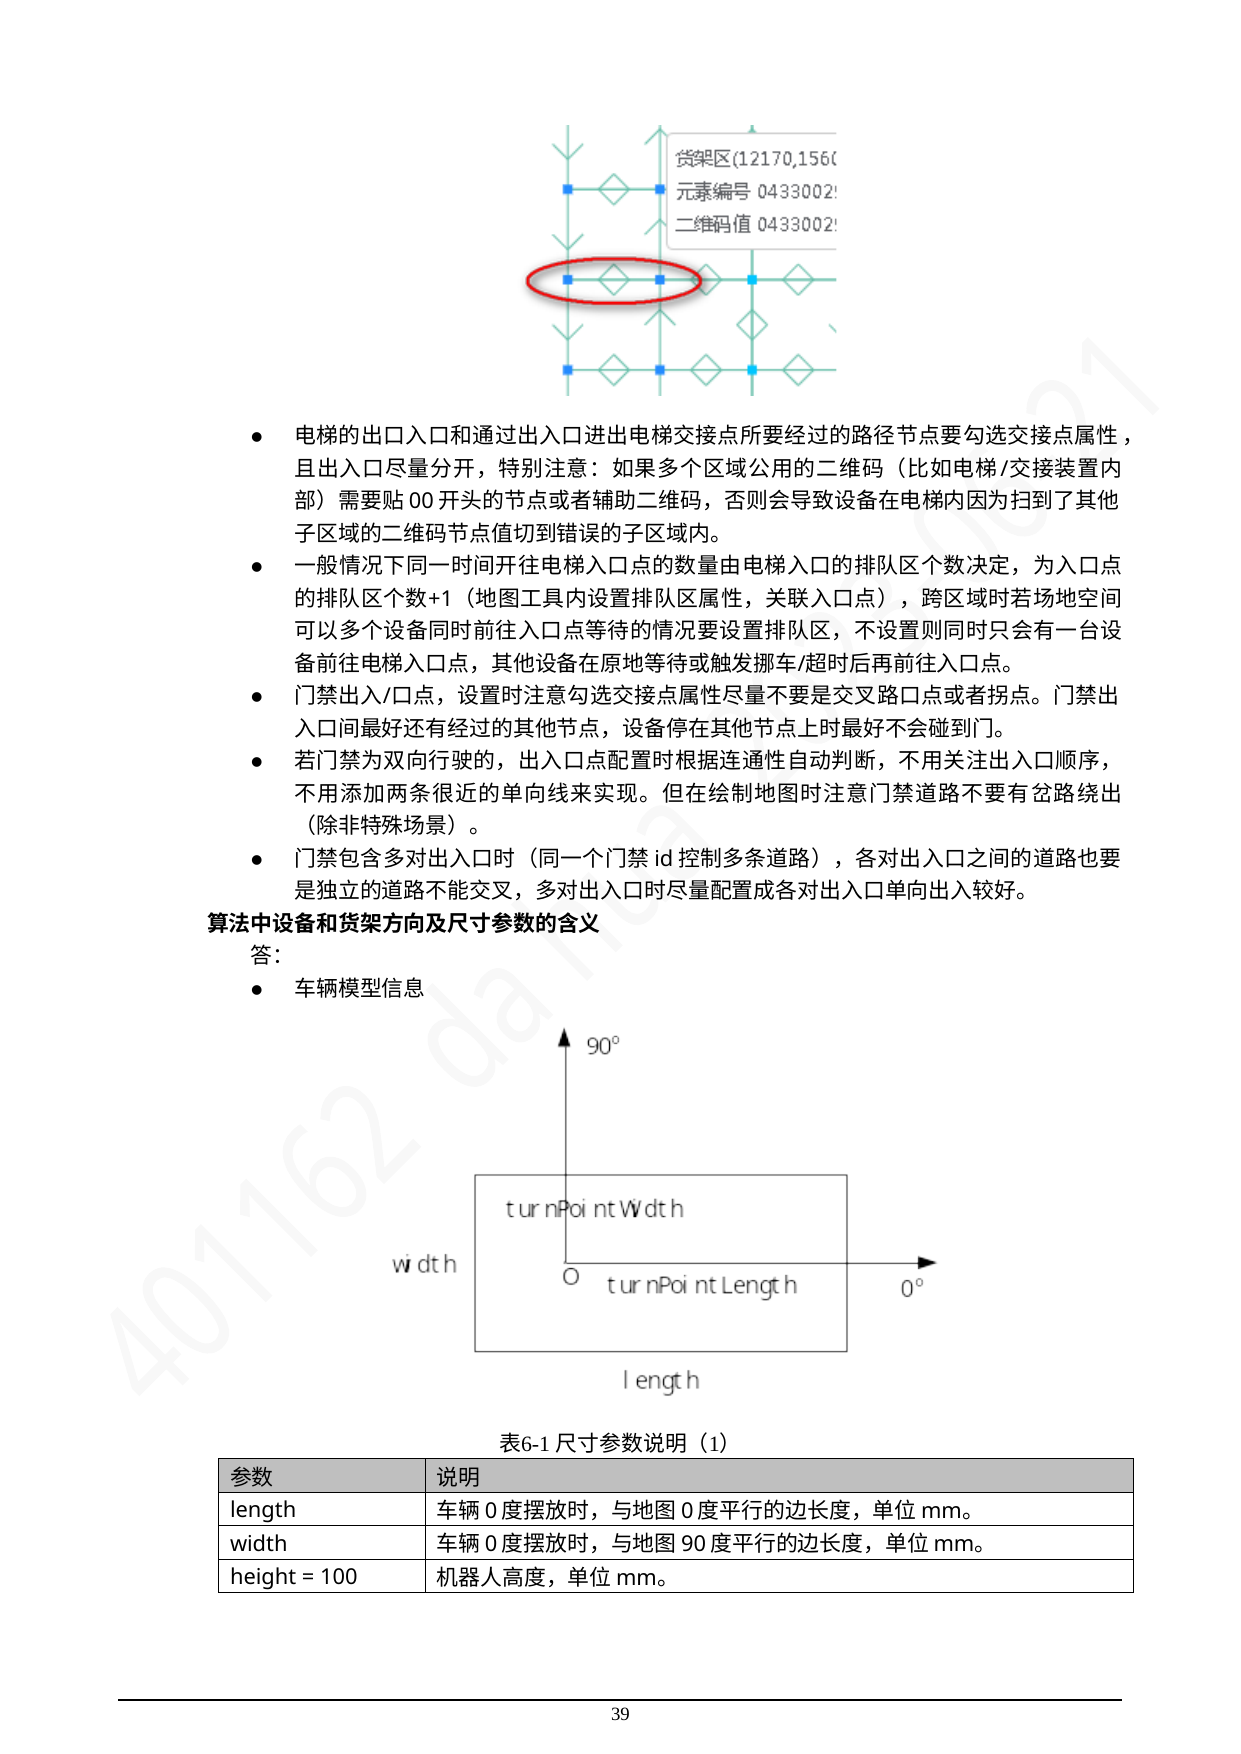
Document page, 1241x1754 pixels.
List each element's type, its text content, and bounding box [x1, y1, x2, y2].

text 车辆模型信息 [250, 971, 1122, 1003]
text 门禁出入/口点，设置时注意勾选交接点属性尽量不要是交叉路口点或者拐点。门禁出入口间最好还有经过的其他节点，设备停在其他节点上时最好不会碰到门。 [250, 678, 1122, 743]
table_cell 车辆0度摆放时，与地图0度平行的边长度，单位mm。 [426, 1493, 1133, 1525]
text 电梯的出口入口和通过出入口进出电梯交接点所要经过的路径节点要勾选交接点属性，且出入口尽量分开，特别注意：如果多个区域公用的二维码（比如电梯/交接装置内部）需要贴00开头的节点或者辅助二维码，否则会导致设备在电梯内因为扫到了其他子区域的二维码节点值切到错误的子区域内。 [250, 418, 1122, 548]
table_cell length [219, 1493, 425, 1525]
text 一般情况下同一时间开往电梯入口点的数量由电梯入口的排队区个数决定，为入口点的排队区个数+1（地图工具内设置排队区属性，关联入口点），跨区域时若场地空间可以多个设备同时前往入口点等待的情况要设置排队区，不设置则同时只会有一台设备前往电梯入口点，其他设备在原地等待或触发挪车/超时后再前往入口点。 [250, 548, 1122, 678]
text 门禁包含多对出入口时（同一个门禁id控制多条道路），各对出入口之间的道路也要是独立的道路不能交叉，多对出入口时尽量配置成各对出入口单向出入较好。 [250, 841, 1122, 906]
text 算法中设备和货架方向及尺寸参数的含义 [207, 906, 1122, 938]
picture [491, 125, 837, 396]
table_cell height = 100 [219, 1560, 425, 1592]
text 若门禁为双向行驶的，出入口点配置时根据连通性自动判断，不用关注出入口顺序，不用添加两条很近的单向线来实现。但在绘制地图时注意门禁道路不要有岔路绕出（除非特殊场景）。 [250, 743, 1122, 841]
table_cell width [219, 1526, 425, 1559]
table_header 参数 [219, 1459, 425, 1492]
text 答： [250, 938, 1122, 971]
table_cell 车辆0度摆放时，与地图90度平行的边长度，单位mm。 [426, 1526, 1133, 1559]
table_header 说明 [426, 1459, 1133, 1492]
text 尺寸参数说明（1） [118, 1426, 1122, 1458]
table_cell 机器人高度，单位mm。 [426, 1560, 1133, 1592]
